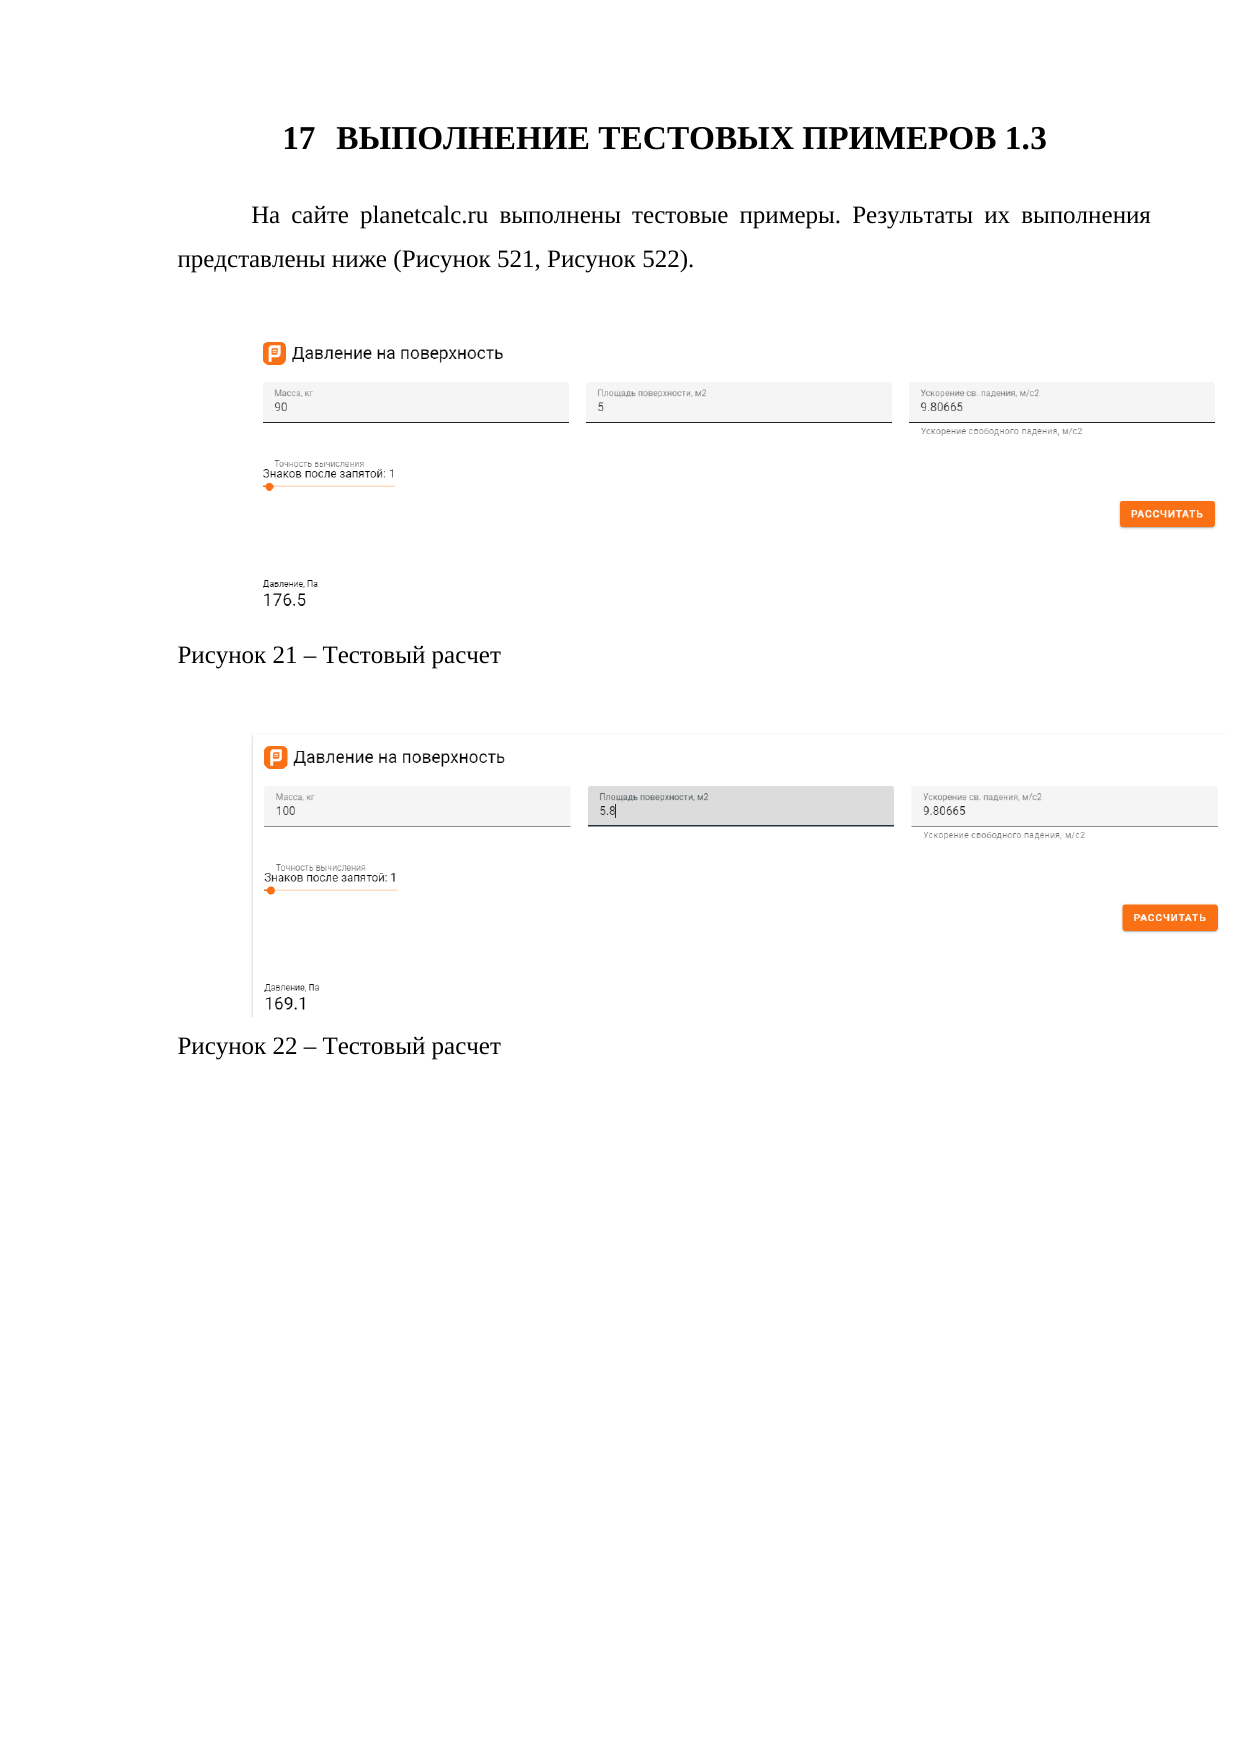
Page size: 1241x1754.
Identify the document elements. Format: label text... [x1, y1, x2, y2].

picture [251, 330, 1226, 627]
text Рисунок 22 – Тестовый расчет [177, 1031, 1152, 1059]
text Выполнение тестовых примеров 1.3 [177, 118, 1152, 156]
text Рисунок 21 – Тестовый расчет [177, 641, 1152, 669]
picture [251, 733, 1226, 1017]
text На сайте planetcalc.ru выполнены тестовые примеры. Результаты их выполнения представлены ниже (Рисунок 21, Рисунок 22). [177, 201, 1152, 272]
